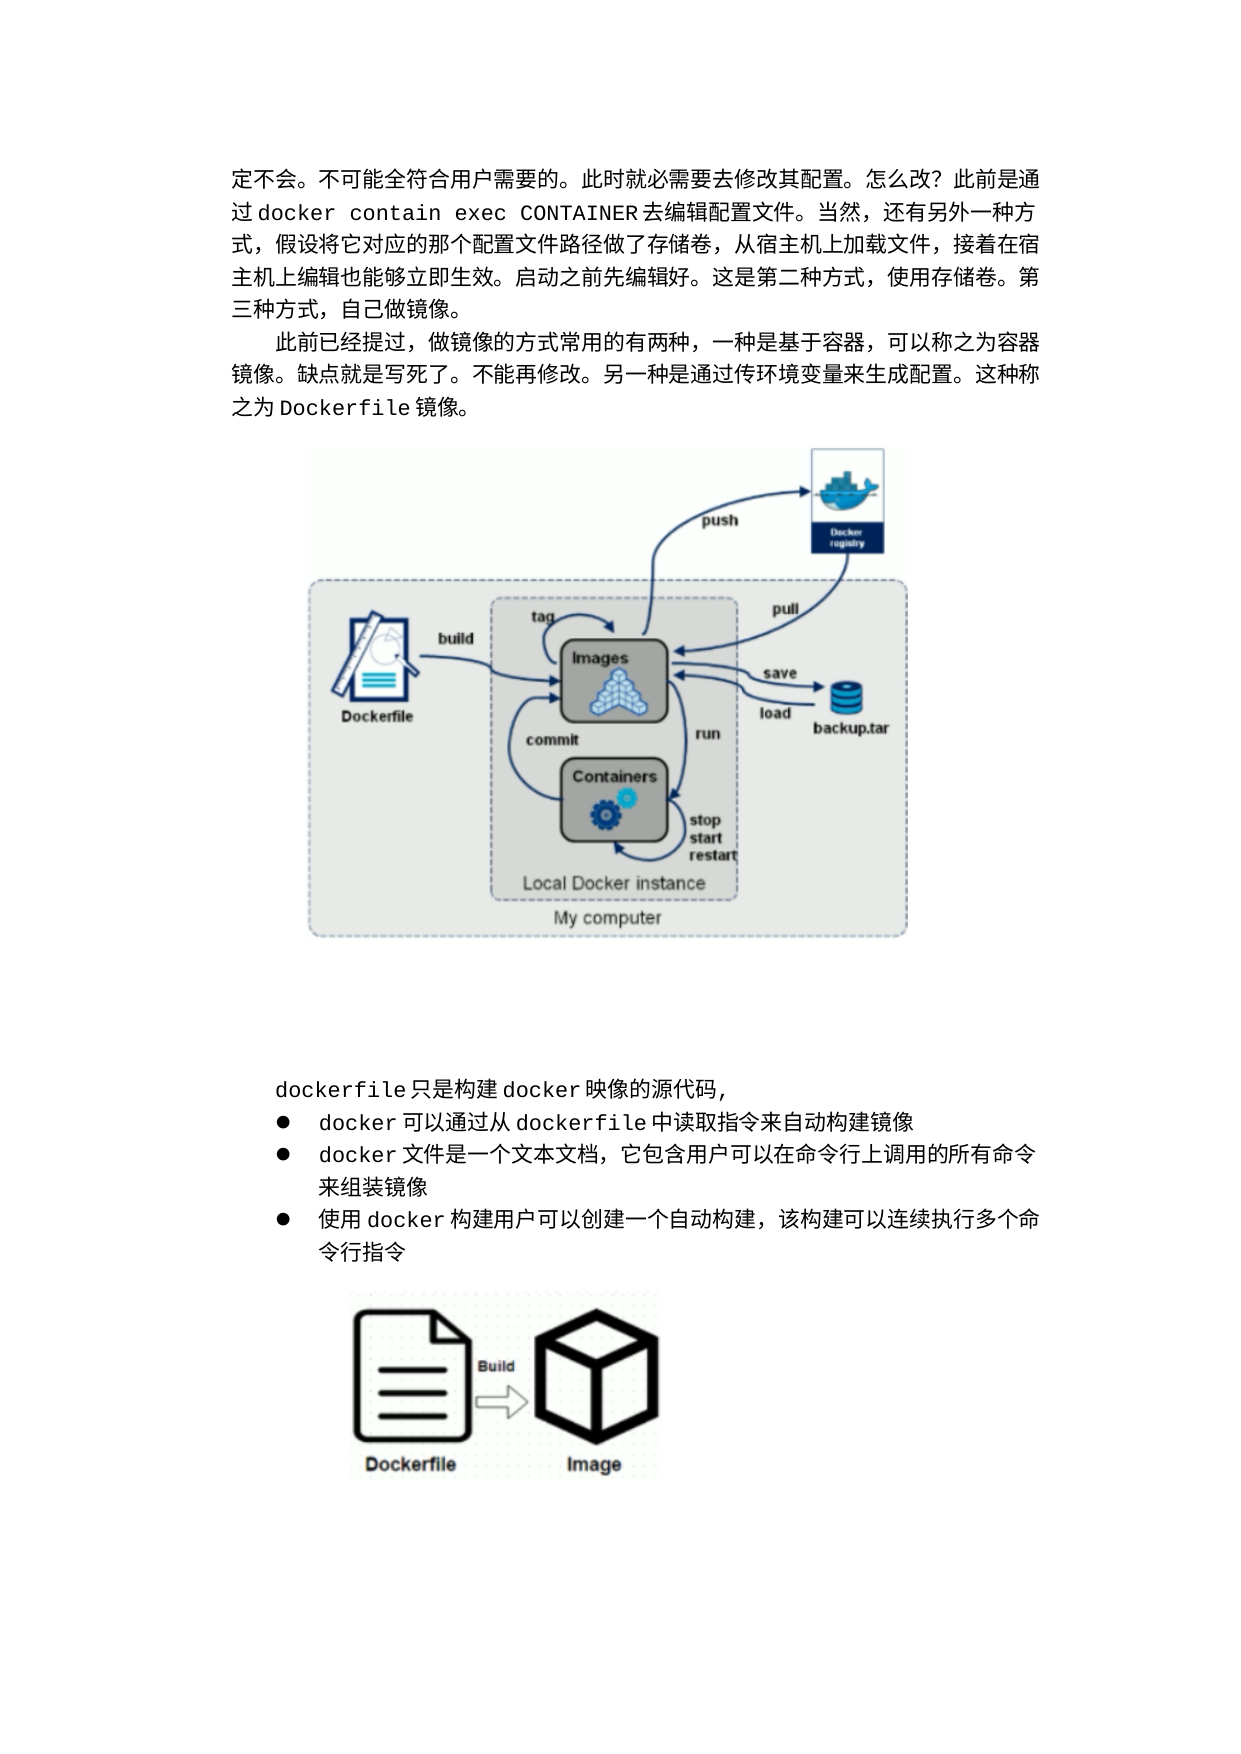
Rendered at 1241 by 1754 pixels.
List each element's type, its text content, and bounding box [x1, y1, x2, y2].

list docker文件是一个文本文档，它包含用户可以在命令行上调用的所有命令来组装镜像 [275, 1137, 1053, 1202]
picture [350, 1291, 662, 1481]
picture [305, 445, 908, 941]
list 使用docker构建用户可以创建一个自动构建，该构建可以连续执行多个命令行指令 [275, 1202, 1053, 1267]
text dockerfile只是构建docker映像的源代码, [231, 1072, 1053, 1104]
list docker可以通过从dockerfile中读取指令来自动构建镜像 [275, 1104, 1053, 1137]
text 此前已经提过，做镜像的方式常用的有两种，一种是基于容器，可以称之为容器镜像。缺点就是写死了。不能再修改。另一种是通过传环境变量来生成配置。这种称之为Dockerfile镜像。 [231, 324, 1053, 422]
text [231, 162, 1053, 324]
